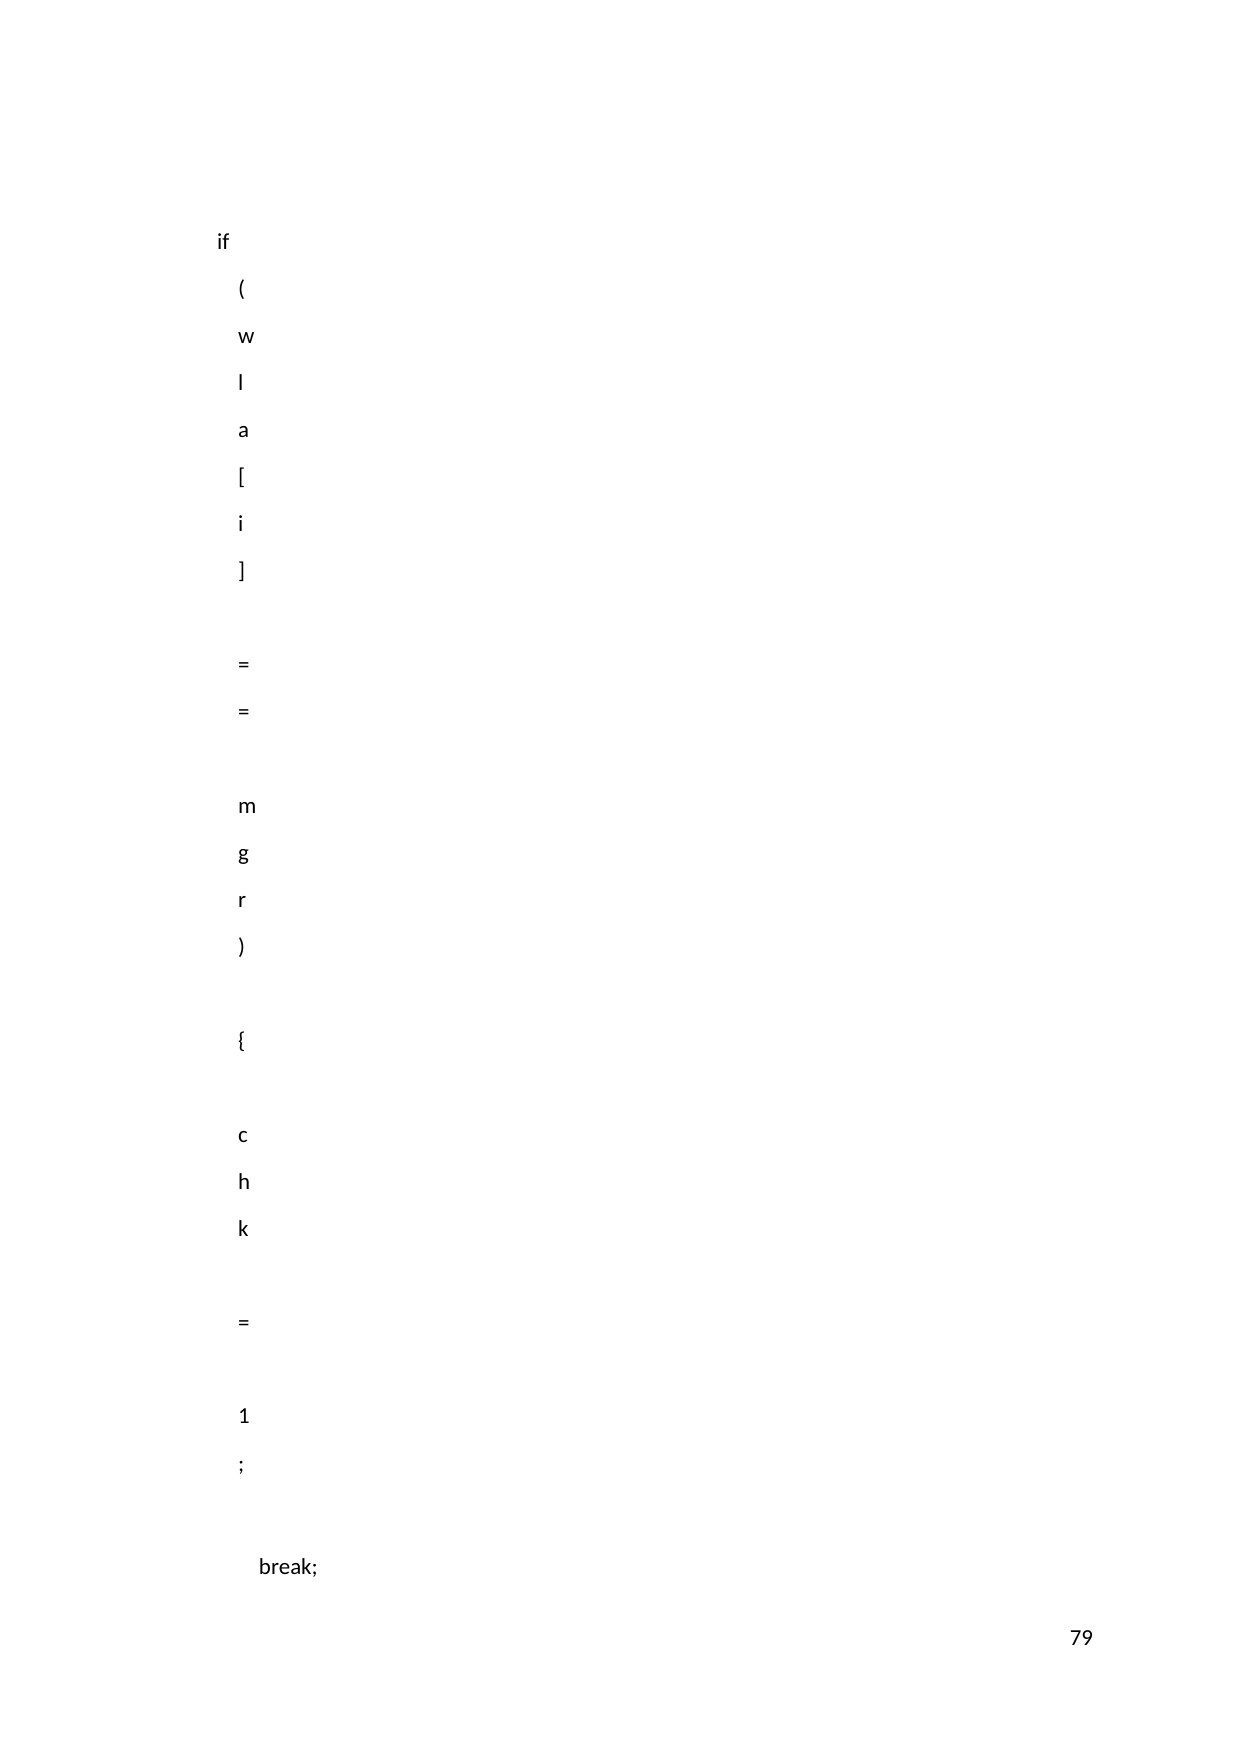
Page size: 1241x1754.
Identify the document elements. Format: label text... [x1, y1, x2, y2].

text break; [259, 1552, 1093, 1580]
